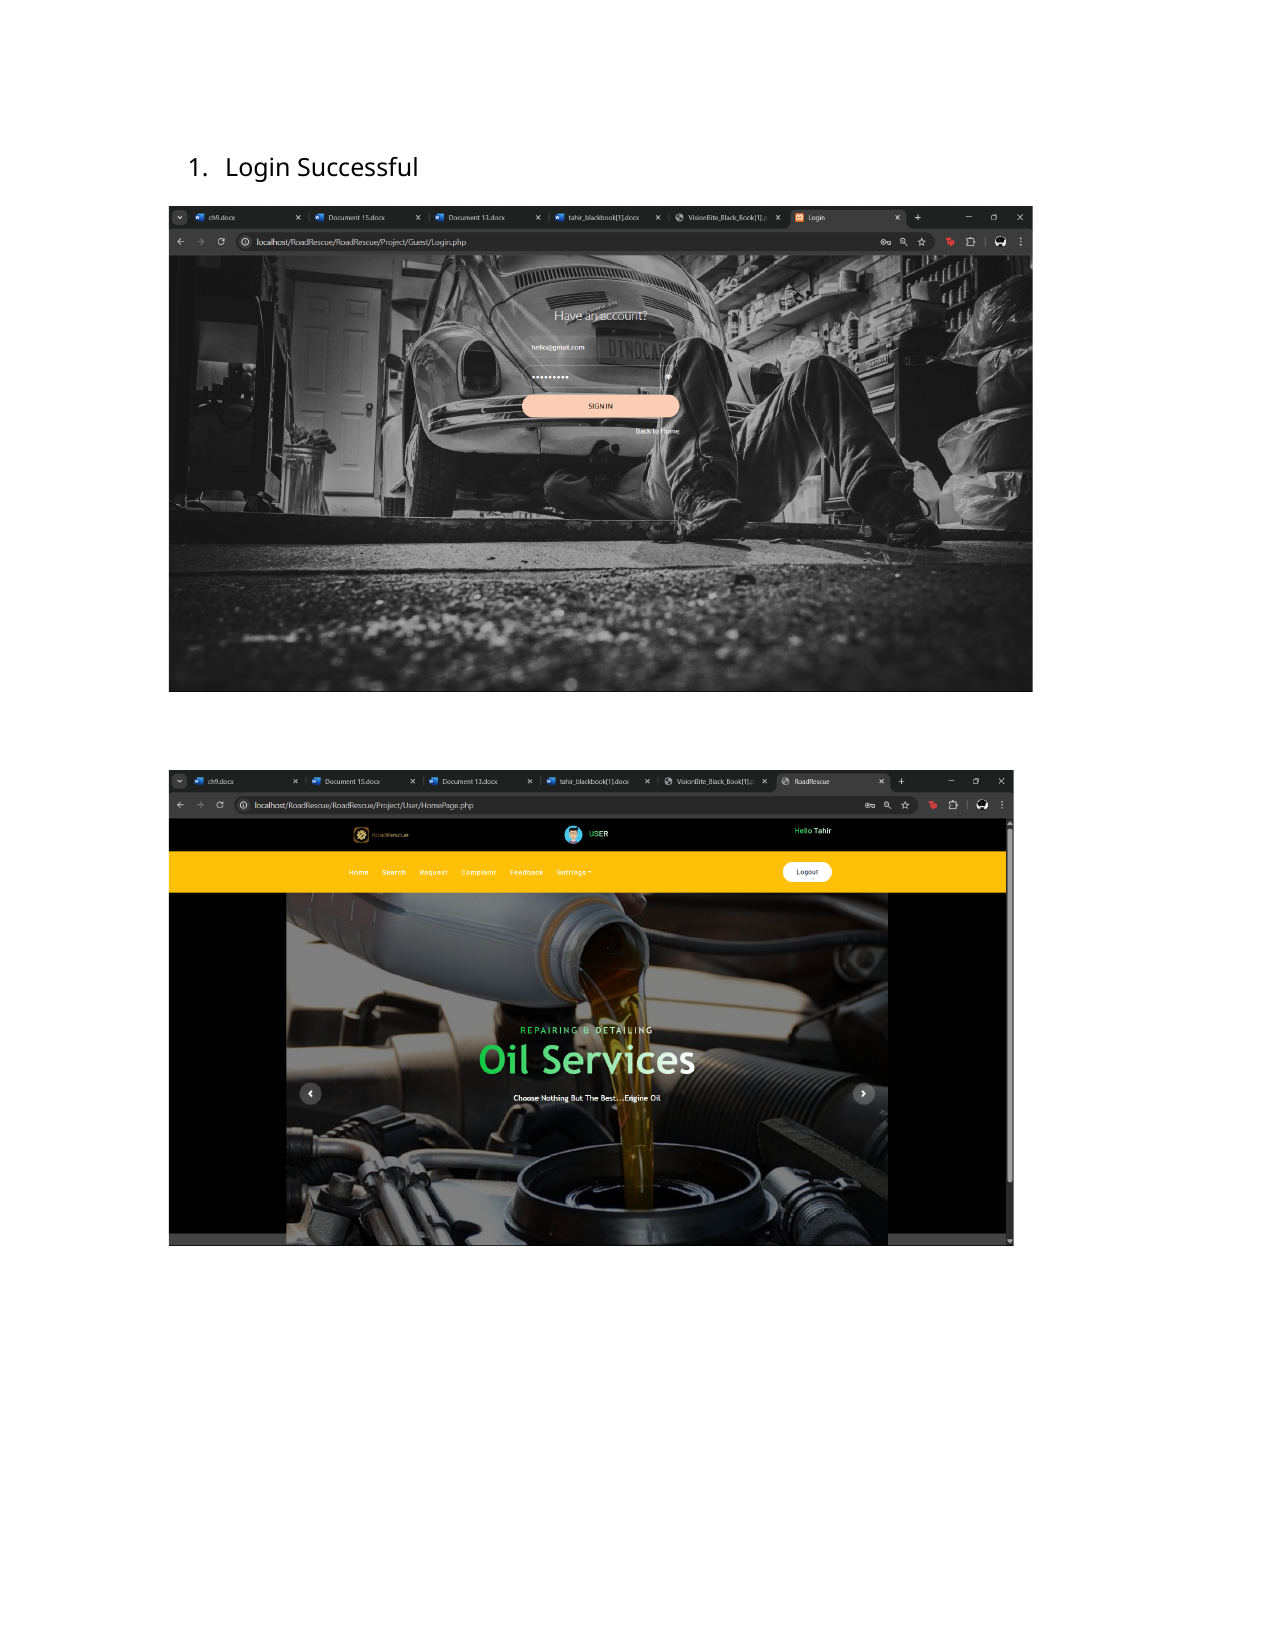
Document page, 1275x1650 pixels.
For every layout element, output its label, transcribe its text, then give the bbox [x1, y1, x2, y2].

list Login Successful [187, 150, 1125, 184]
